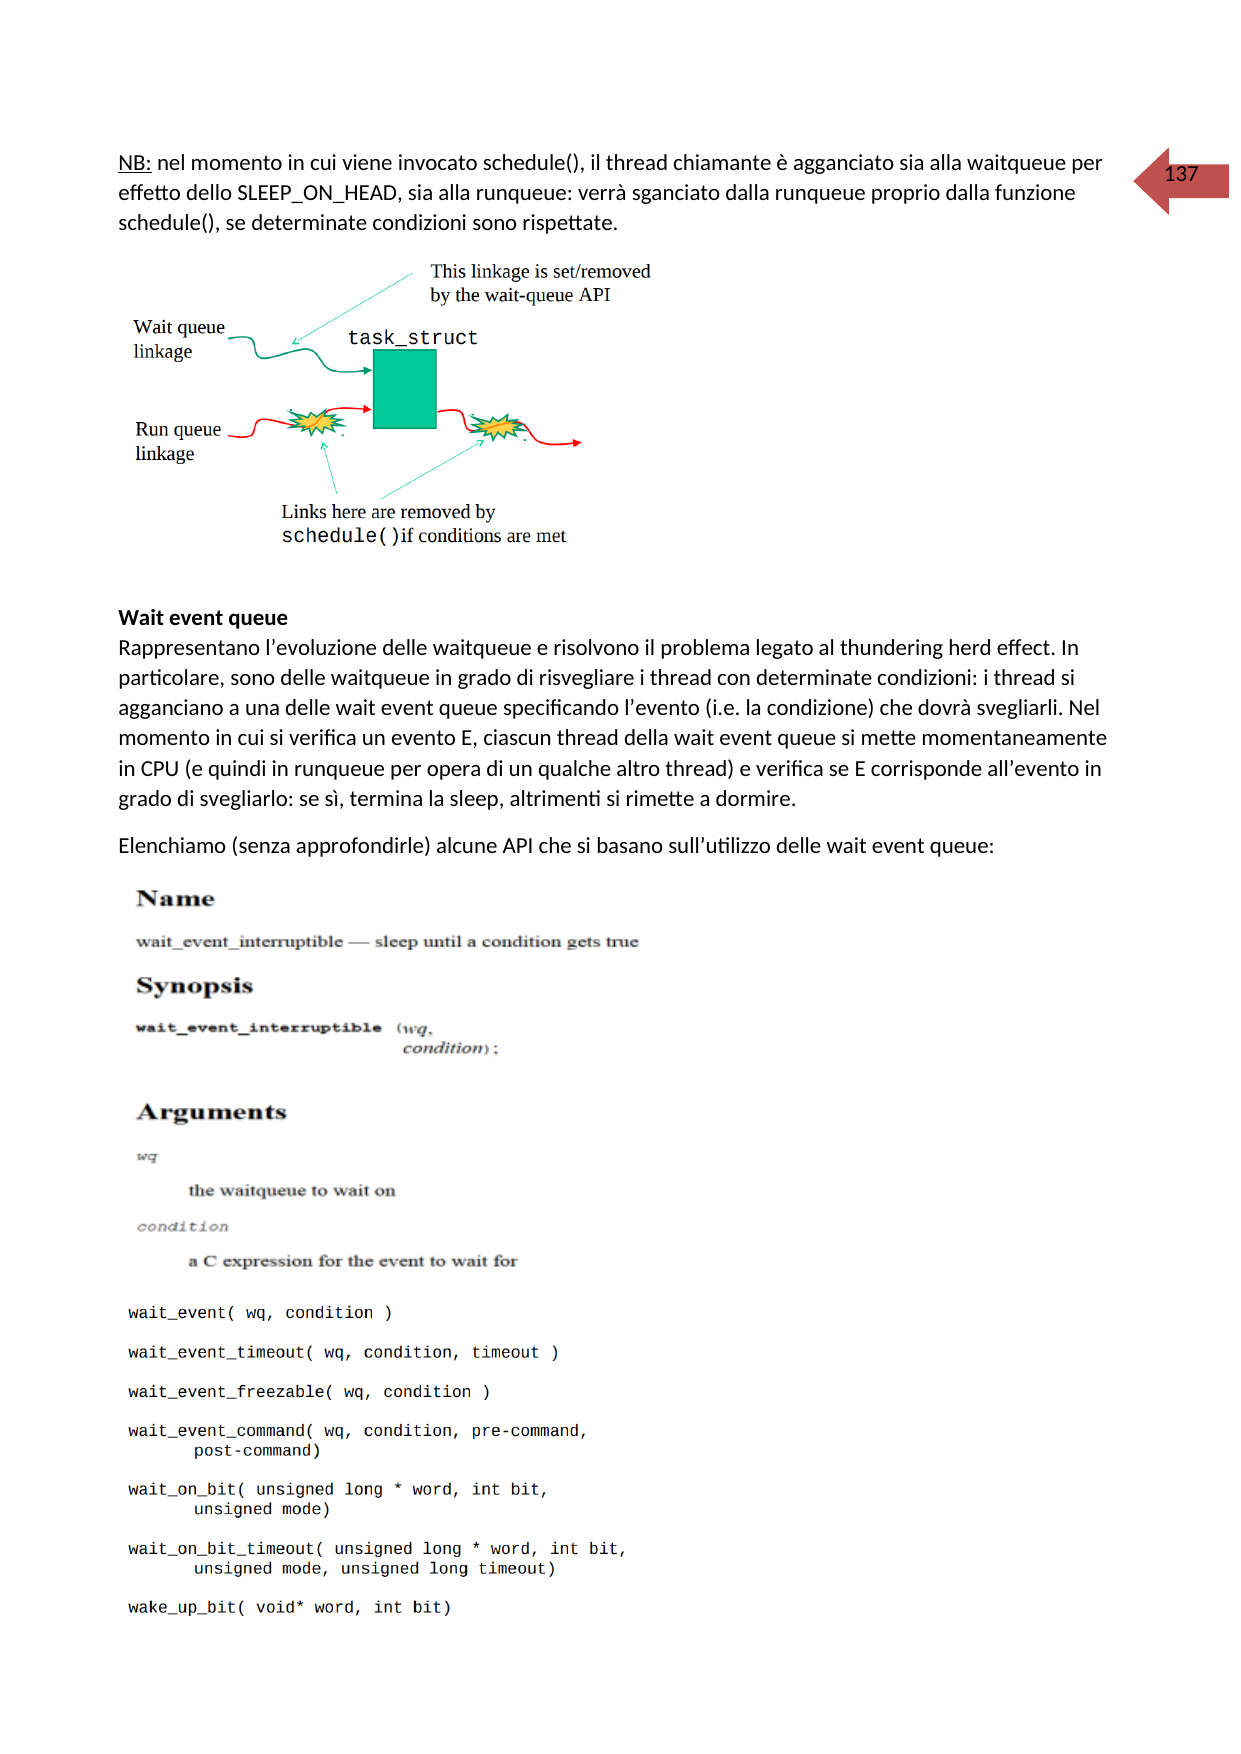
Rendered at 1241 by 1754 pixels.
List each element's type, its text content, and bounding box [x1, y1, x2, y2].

text Wait event queue Rappresentano l’evoluzione delle waitqueue e risolvono il problema legato al thundering herd effect. In particolare, sono delle waitqueue in grado di risvegliare i thread con determinate condizioni: i thread si agganciano a una delle wait event queue specificando l’evento (i.e. la condizione) che dovrà svegliarli. Nel momento in cui si verifica un evento E, ciascun thread della wait event queue si mette momentaneamente in CPU (e quindi in runqueue per opera di un qualche altro thread) e verifica se E corrisponde all’evento in grado di svegliarlo: se sì, termina la sleep, altrimenti si rimette a dormire. [118, 572, 1122, 812]
picture [118, 255, 656, 554]
picture [118, 1297, 630, 1621]
text Elenchiamo (senza approfondirle) alcune API che si basano sull’utilizzo delle wait event queue: [118, 831, 1122, 859]
picture [118, 877, 655, 1279]
text NB: nel momento in cui viene invocato schedule(), il thread chiamante è agganciato sia alla waitqueue per effetto dello SLEEP_ON_HEAD, sia alla runqueue: verrà sganciato dalla runqueue proprio dalla funzione schedule(), se determinate condizioni sono rispettate. [118, 148, 1122, 236]
